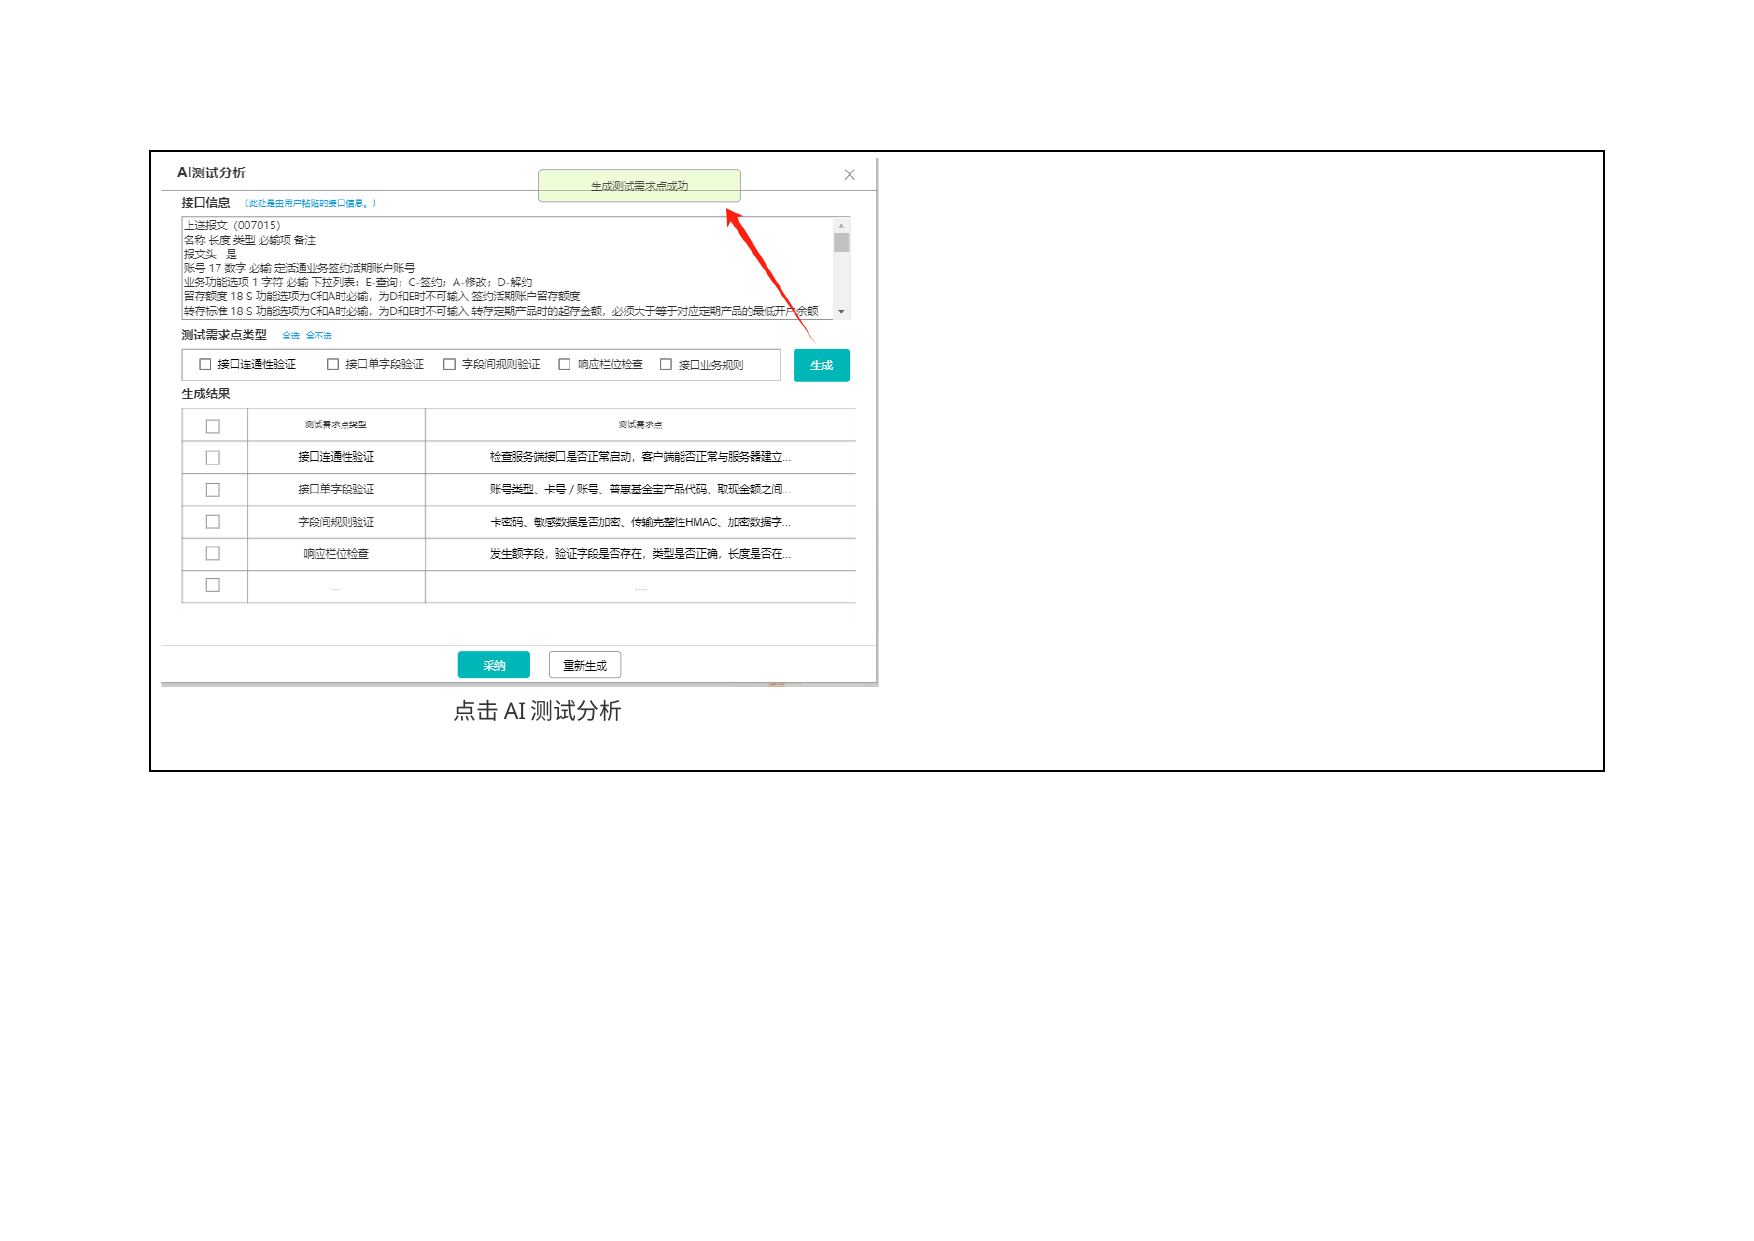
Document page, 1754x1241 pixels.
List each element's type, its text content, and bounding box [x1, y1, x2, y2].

picture [161, 158, 879, 687]
table_cell 点击AI测试分析 [151, 152, 1603, 770]
